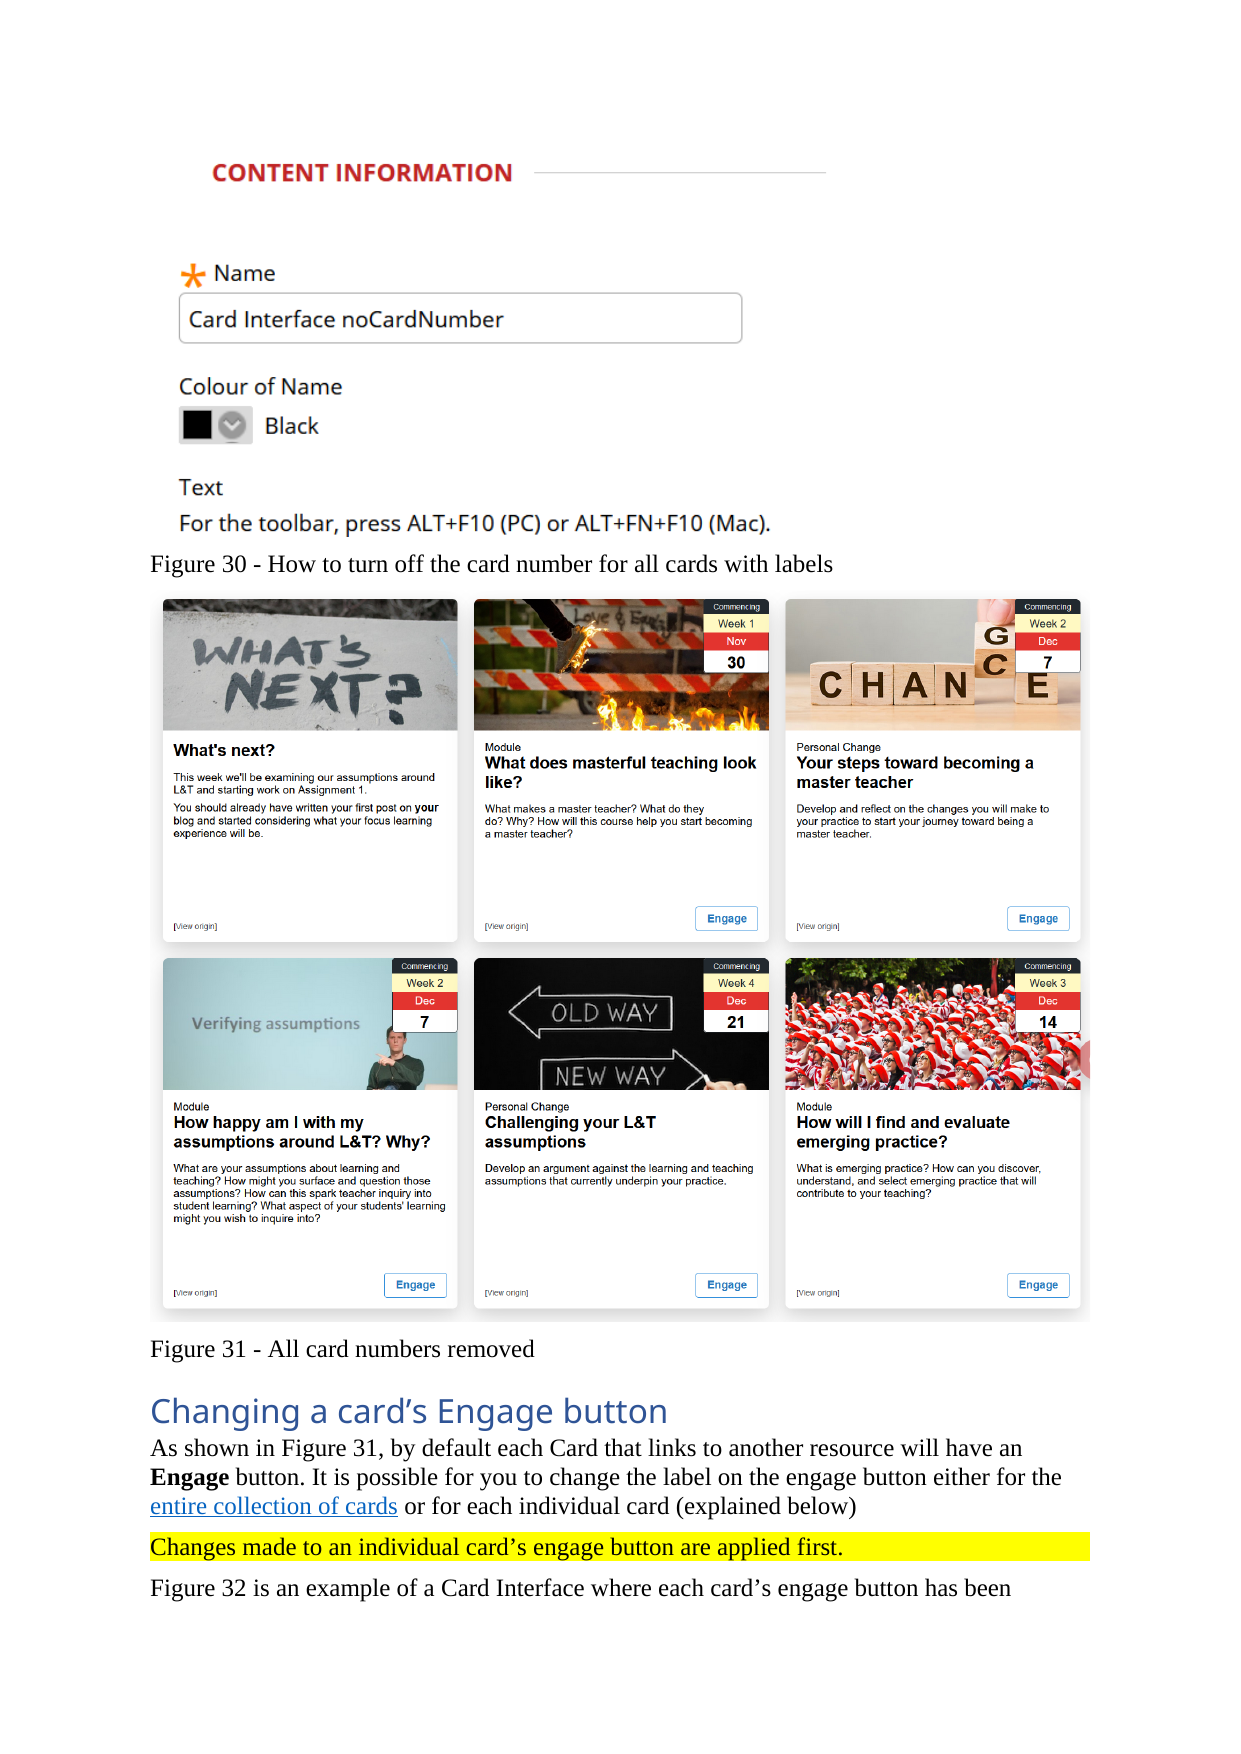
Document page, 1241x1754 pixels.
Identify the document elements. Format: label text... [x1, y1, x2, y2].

text Figure 31 - All card numbers removed [150, 1334, 1090, 1363]
text As shown in Figure 31, by default each Card that links to another resource will have an Engage button. It is possible for you to change the label on the engage button either for the entire collection of cards or for each individual card (explained below) [150, 1433, 1090, 1520]
text Figure 30 - How to turn off the card number for all cards with labels [150, 549, 1090, 578]
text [150, 1573, 1090, 1602]
subtitle Changing a card’s Engage button [150, 1388, 1090, 1433]
text Changes made to an individual card’s engage button are applied first. [150, 1532, 1090, 1561]
picture [150, 590, 1091, 1322]
picture [150, 150, 827, 537]
